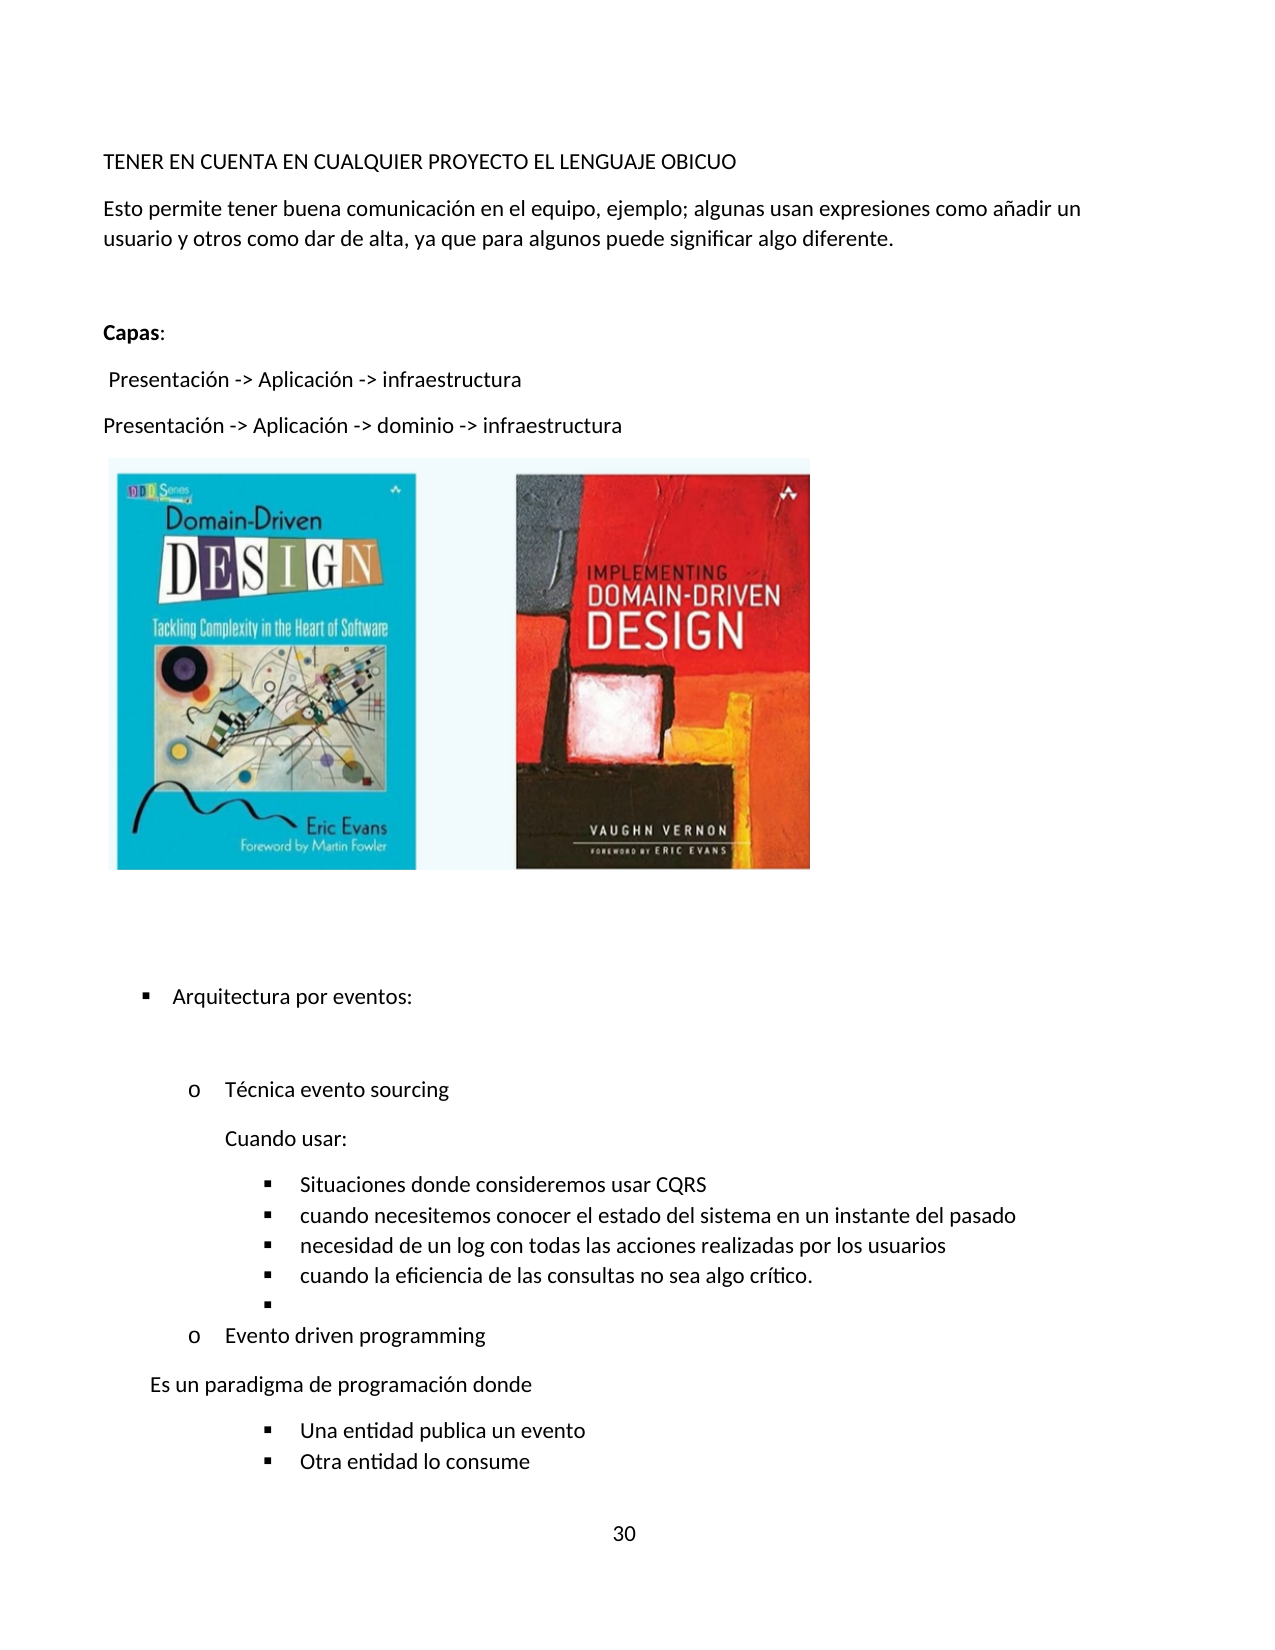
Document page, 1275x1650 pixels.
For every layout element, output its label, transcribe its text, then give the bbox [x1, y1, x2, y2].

list Arquitectura por eventos: [141, 982, 1098, 1010]
list Otra entidad lo consume [262, 1447, 1098, 1475]
list Evento driven programming [187, 1322, 1098, 1351]
list Situaciones donde consideremos usar CQRS [262, 1171, 1098, 1199]
text Es un paradigma de programación donde [150, 1370, 1098, 1398]
text Presentación -> Aplicación -> dominio -> infraestructura [103, 412, 1098, 439]
list cuando necesitemos conocer el estado del sistema en un instante del pasado [262, 1201, 1098, 1229]
list cuando la eficiencia de las consultas no sea algo crítico. [262, 1261, 1098, 1289]
text Capas: [103, 318, 1098, 346]
text Esto permite tener buena comunicación en el equipo, ejemplo; algunas usan expresiones como añadir un usuario y otros como dar de alta, ya que para algunos puede significar algo diferente. [103, 194, 1098, 252]
list Una entidad publica un evento [262, 1417, 1098, 1445]
text Presentación -> Aplicación -> infraestructura [103, 365, 1098, 393]
text TENER EN CUENTA EN CUALQUIER PROYECTO EL LENGUAJE OBICUO [103, 147, 1098, 175]
list necesidad de un log con todas las acciones realizadas por los usuarios [262, 1231, 1098, 1259]
picture [108, 458, 810, 870]
text Cuando usar: [202, 1124, 1098, 1152]
list Técnica evento sourcing [187, 1076, 1098, 1105]
